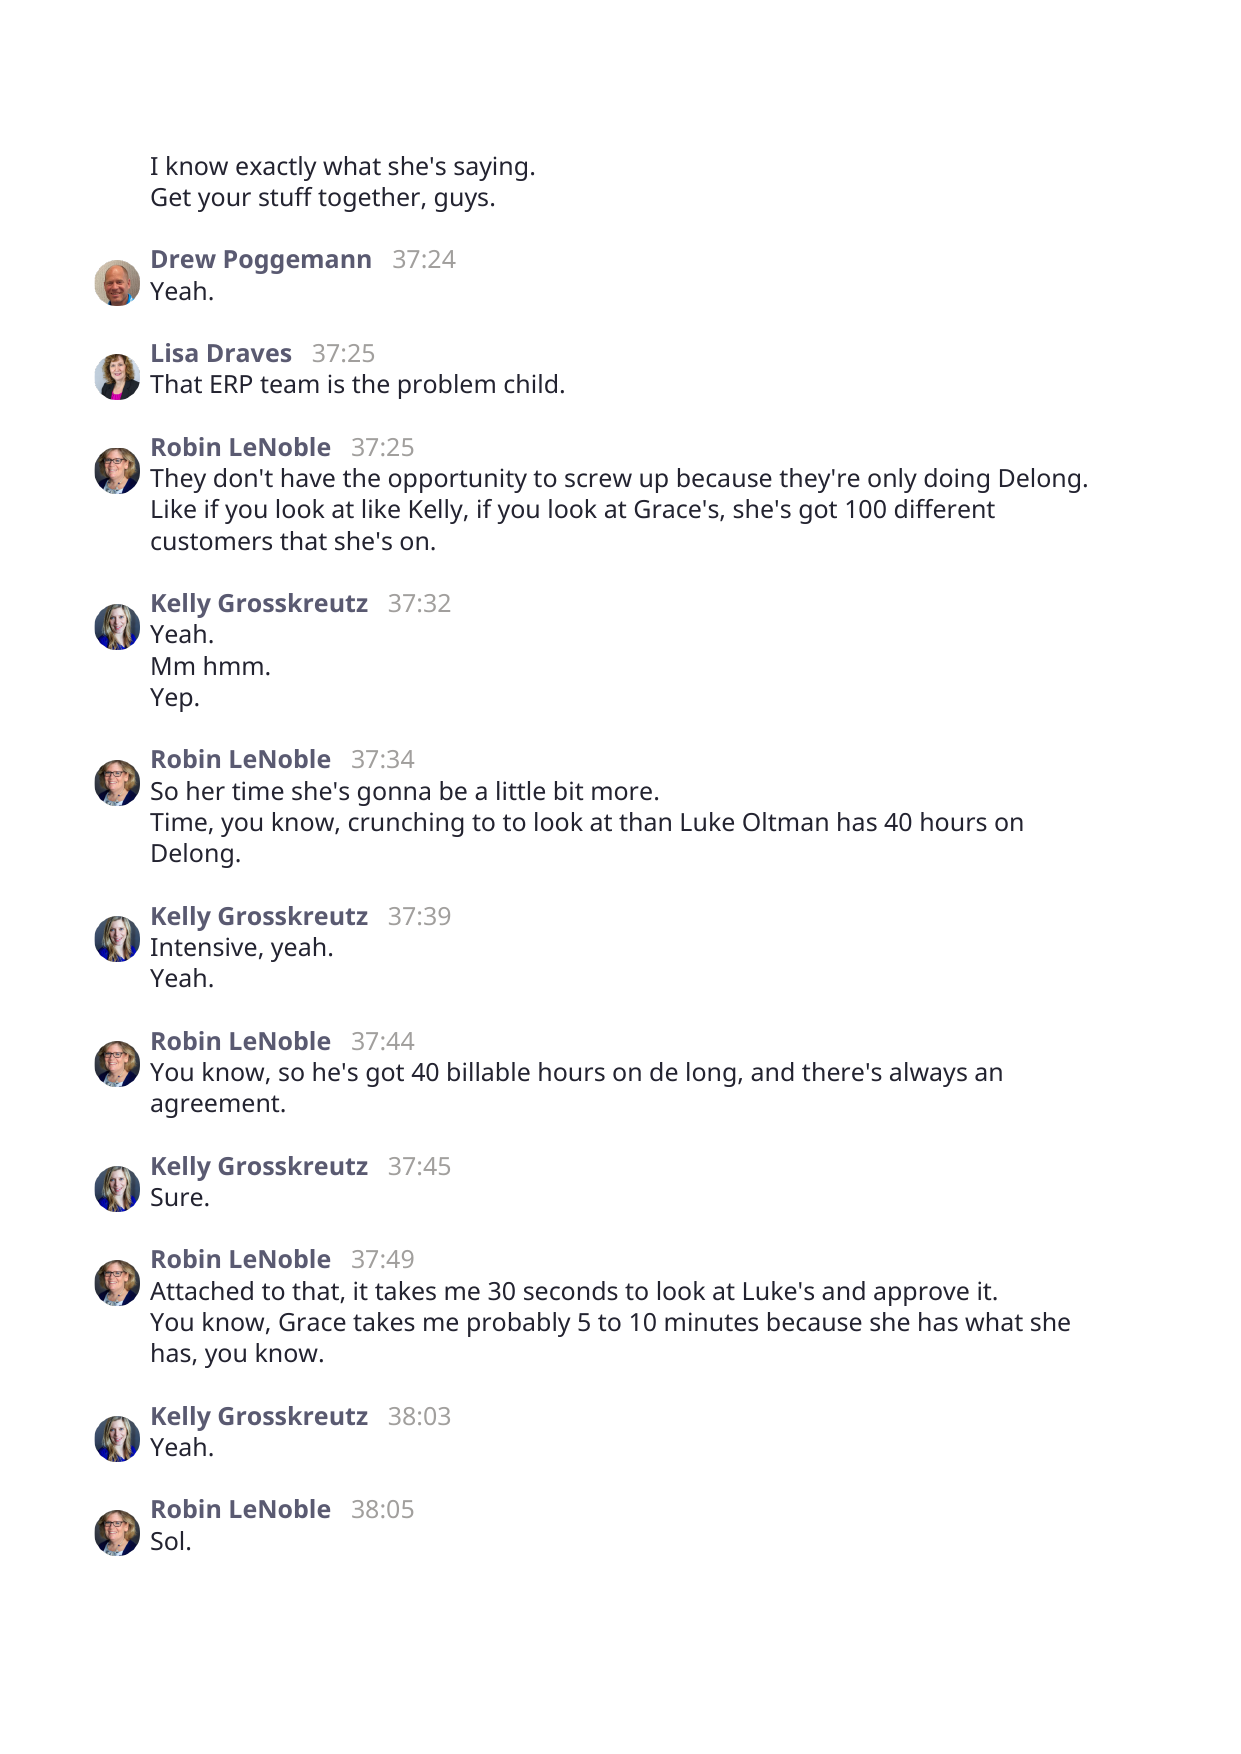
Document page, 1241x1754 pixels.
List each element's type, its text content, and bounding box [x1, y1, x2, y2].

text Robin LeNoble 37:34 So her time she's gonna be a little bit more. Time, you know, crunching to to look at than Luke Oltman has 40 hours on Delong. [150, 712, 1090, 869]
text Kelly Grosskreutz 37:39 Intensive, yeah. Yeah. [150, 869, 1090, 994]
text Kelly Grosskreutz 38:03 Yeah. [150, 1369, 1090, 1462]
text Kelly Grosskreutz 37:45 Sure. [150, 1119, 1090, 1212]
picture [94, 1416, 140, 1462]
text Robin LeNoble 37:25 They don't have the opportunity to screw up because they're only doing Delong. Like if you look at like Kelly, if you look at Grace's, she's got 100 different customers that she's on. [150, 400, 1090, 556]
picture [94, 916, 140, 962]
picture [94, 448, 140, 494]
text Robin LeNoble 38:05 Sol. [150, 1462, 1090, 1556]
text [150, 150, 1090, 212]
text Lisa Draves 37:25 That ERP team is the problem child. [150, 306, 1090, 400]
picture [94, 1260, 140, 1306]
text Robin LeNoble 37:44 You know, so he's got 40 billable hours on de long, and there's always an agreement. [150, 994, 1090, 1119]
text Robin LeNoble 37:49 Attached to that, it takes me 30 seconds to look at Luke's and approve it. You know, Grace takes me probably 5 to 10 minutes because she has what she has, you know. [150, 1212, 1090, 1369]
picture [94, 1510, 140, 1556]
text Drew Poggemann 37:24 Yeah. [150, 212, 1090, 306]
picture [94, 760, 140, 806]
picture [94, 354, 140, 400]
picture [94, 604, 140, 650]
picture [94, 1041, 140, 1087]
picture [94, 260, 140, 306]
text Kelly Grosskreutz 37:32 Yeah. Mm hmm. Yep. [150, 556, 1090, 712]
picture [94, 1166, 140, 1212]
